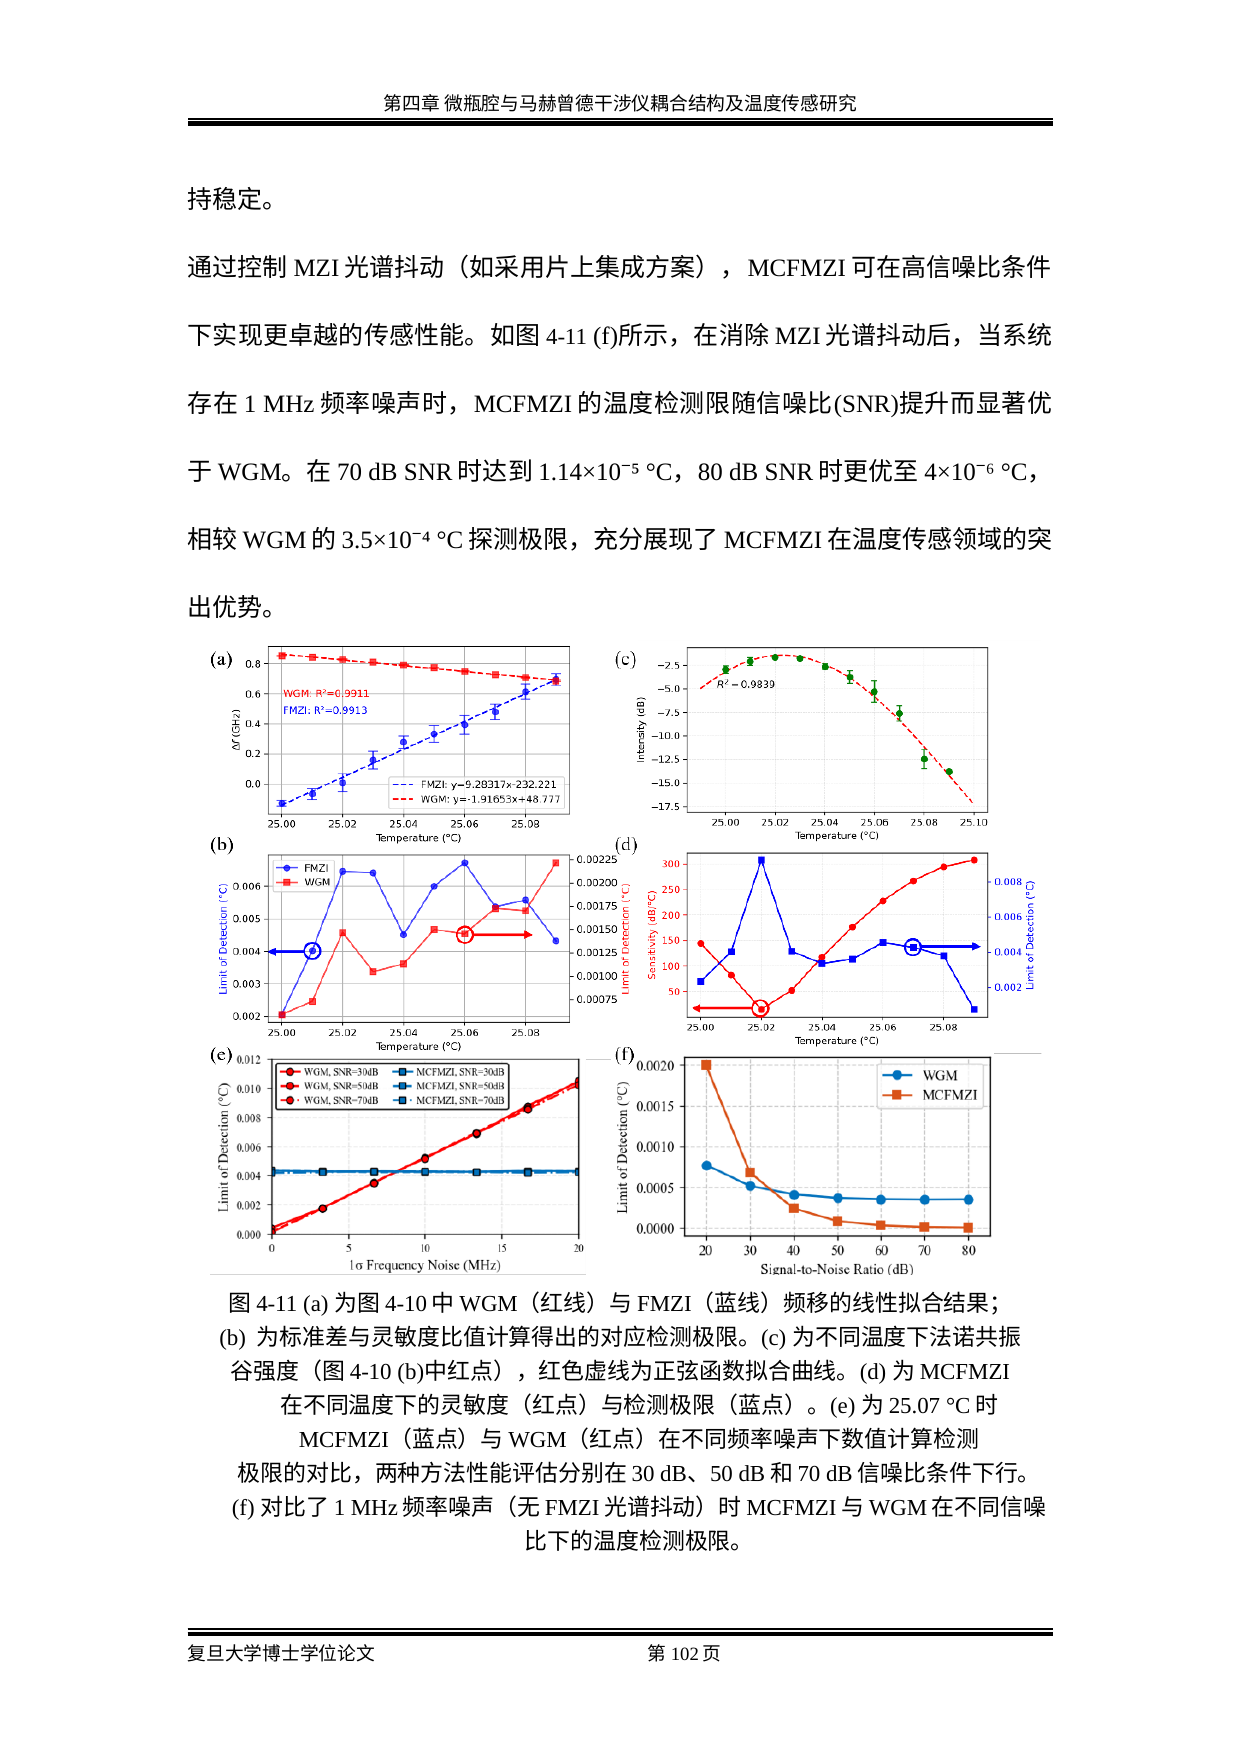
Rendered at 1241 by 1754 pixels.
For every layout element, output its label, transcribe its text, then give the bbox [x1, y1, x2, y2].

picture [198, 639, 1042, 1275]
list (f) 对比了1 MHz频率噪声（无FMZI光谱抖动）时MCFMZI与WGM在不同信噪比下的温度检测极限。 [225, 1488, 1053, 1556]
list 极限的对比，两种方法性能评估分别在30 dB、50 dB和70 dB信噪比条件下行。 [225, 1454, 1053, 1488]
list 在不同温度下的灵敏度（红点）与检测极限（蓝点）。(e) 为25.07 °C时 [225, 1386, 1053, 1420]
text 图 4-11 (a) 为图 4-10中WGM（红线）与FMZI（蓝线）频移的线性拟合结果； [187, 1284, 1053, 1318]
list 为标准差与灵敏度比值计算得出的对应检测极限。(c) 为不同温度下法诺共振 [187, 1318, 1053, 1352]
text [187, 164, 1053, 232]
text 谷强度（图4-10 (b)中红点），红色虚线为正弦函数拟合曲线。(d) 为MCFMZI [187, 1352, 1053, 1386]
list MCFMZI（蓝点）与WGM（红点）在不同频率噪声下数值计算检测 [225, 1420, 1053, 1454]
text 通过控制MZI光谱抖动（如采用片上集成方案），MCFMZI可在高信噪比条件下实现更卓越的传感性能。如图4-11 (f)所示，在消除MZI光谱抖动后，当系统存在1 MHz频率噪声时，MCFMZI的温度检测限随信噪比(SNR)提升而显著优于WGM。在70 dB SNR时达到1.14×10⁻⁵ °C，80 dB SNR时更优至4×10⁻⁶ °C，相较WGM的3.5×10⁻⁴ °C探测极限，充分展现了MCFMZI在温度传感领域的突出优势。 [187, 232, 1053, 639]
